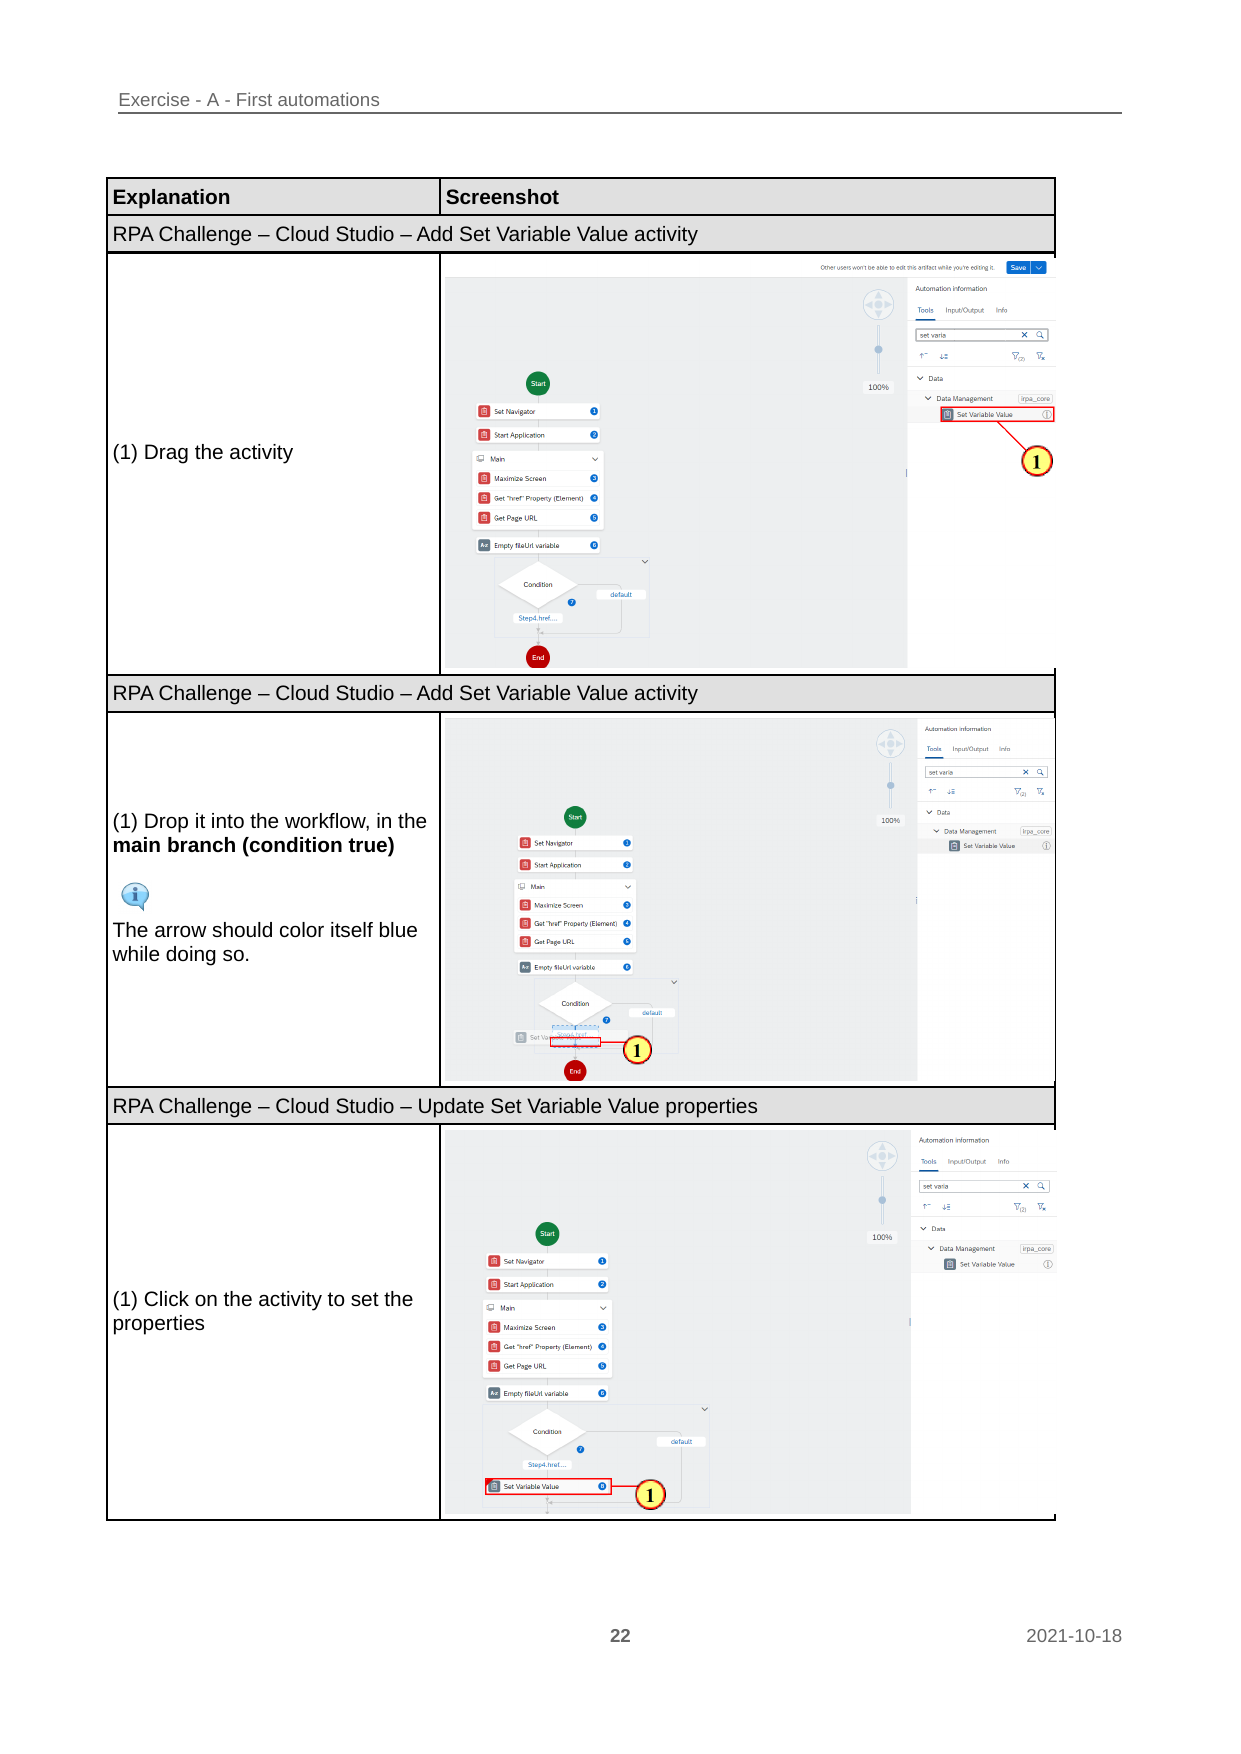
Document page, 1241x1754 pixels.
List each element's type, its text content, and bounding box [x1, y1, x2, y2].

table_cell RPA Challenge – Cloud Studio – Add Set Variable Value activity [108, 676, 1054, 711]
table_cell RPA Challenge – Cloud Studio – Update Set Variable Value properties [108, 1088, 1054, 1123]
picture [445, 1130, 1057, 1514]
picture [445, 258, 1056, 668]
table_cell [441, 254, 1054, 674]
picture [118, 880, 152, 914]
table_header Screenshot [441, 179, 1054, 214]
table_header Explanation [108, 179, 439, 214]
picture [445, 718, 1055, 1081]
table_cell (1) Drop it into the workflow, in the main branch (condition true) The arrow should color itself blue while doing so. [108, 713, 439, 1086]
table_cell (1) Drag the activity [108, 254, 439, 674]
table_cell RPA Challenge – Cloud Studio – Add Set Variable Value activity [108, 216, 1054, 251]
table_cell (1) Click on the activity to set the properties [108, 1125, 439, 1519]
table_cell [441, 713, 1054, 1086]
table_cell [441, 1125, 1054, 1519]
